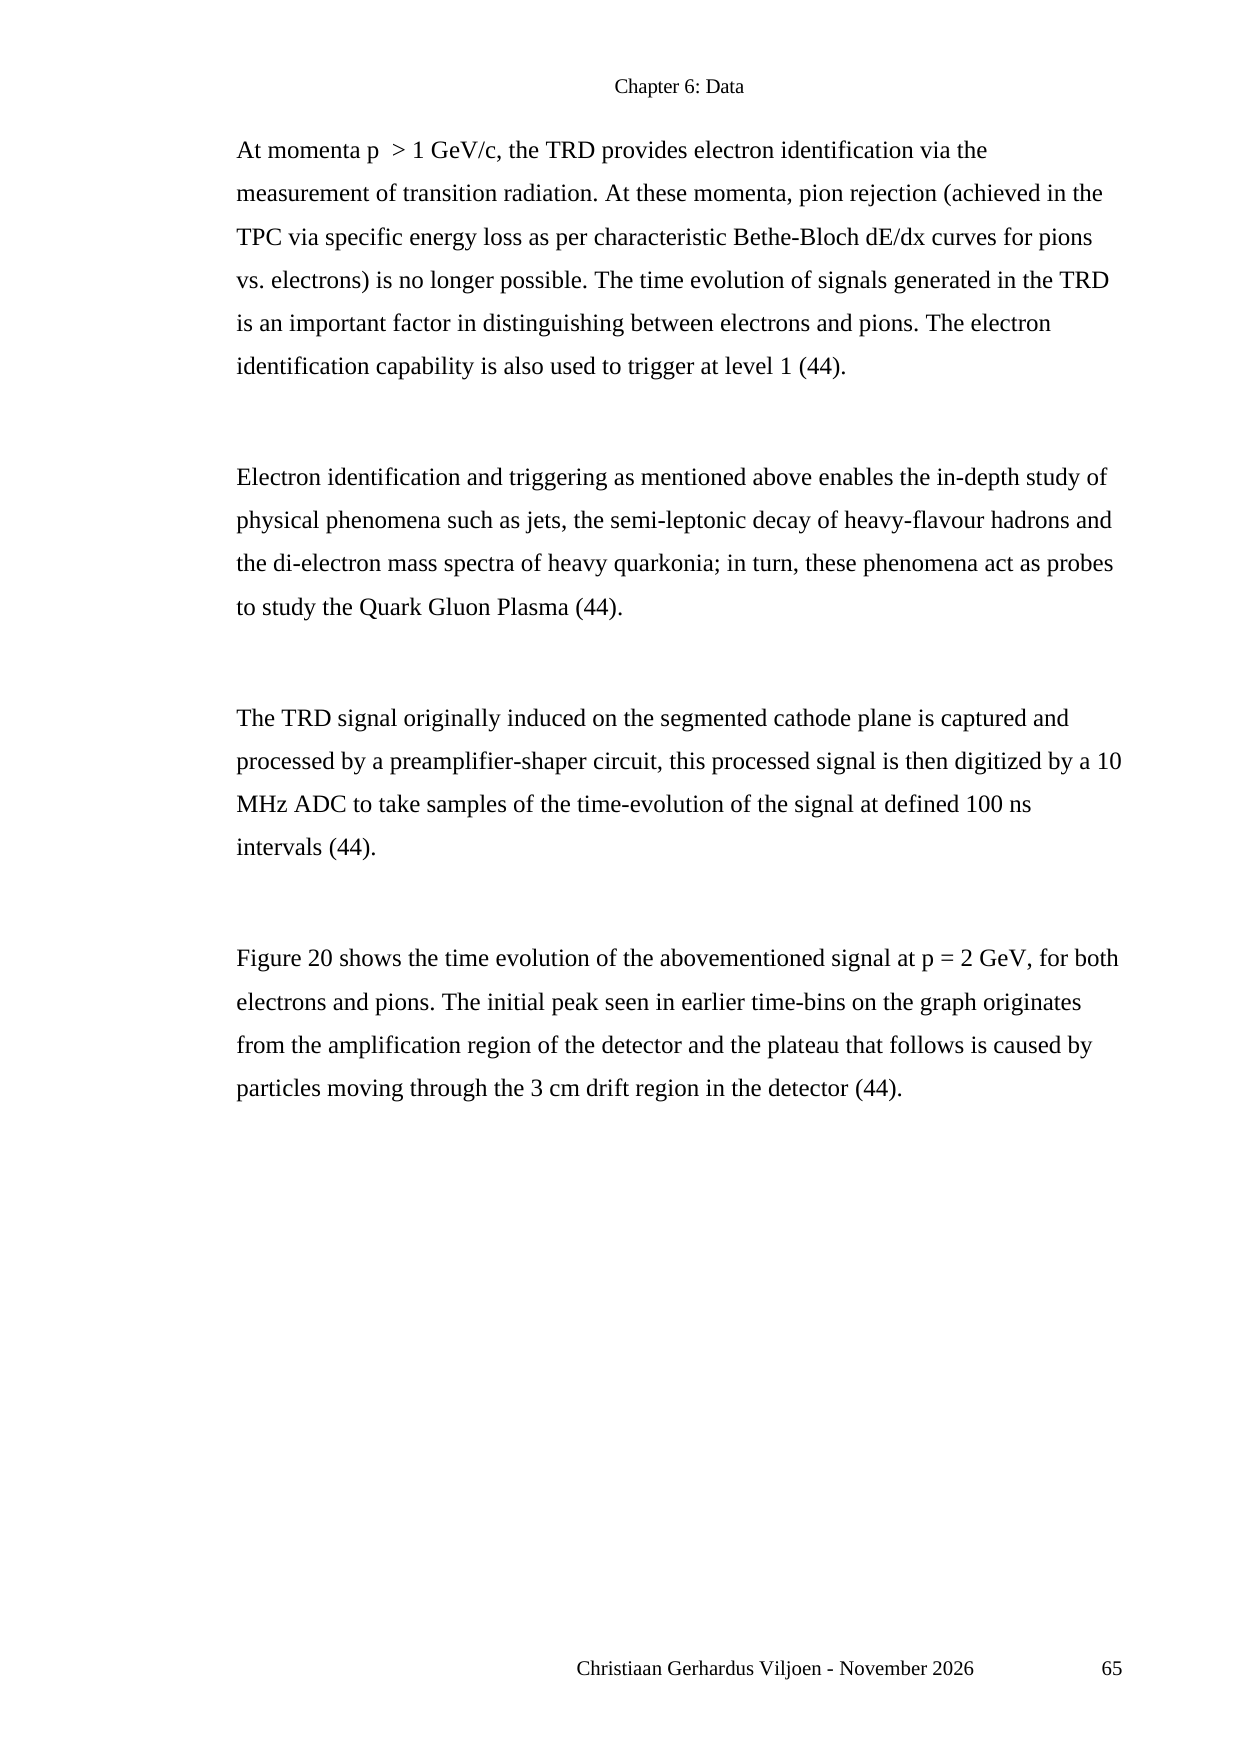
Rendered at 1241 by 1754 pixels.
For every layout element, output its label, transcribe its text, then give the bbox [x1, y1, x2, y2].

text Electron identification and triggering as mentioned above enables the in-depth study of physical phenomena such as jets, the semi-leptonic decay of heavy-flavour hadrons and the di-electron mass spectra of heavy quarkonia; in turn, these phenomena act as probes to study the Quark Gluon Plasma . [236, 462, 1122, 620]
text The TRD signal originally induced on the segmented cathode plane is captured and processed by a preamplifier-shaper circuit, this processed signal is then digitized by a 10 MHz ADC to take samples of the time-evolution of the signal at defined 100 ns intervals . [236, 703, 1122, 861]
text Figure 21 shows the time evolution of the abovementioned signal at p = 2 GeV, for both electrons and pions. The initial peak seen in earlier time-bins on the graph originates from the amplification region of the detector and the plateau that follows is caused by particles moving through the 3 cm drift region in the detector . [236, 943, 1122, 1102]
text At momenta p > 1 GeV/c, the TRD provides electron identification via the measurement of transition radiation. At these momenta, pion rejection (achieved in the TPC via specific energy loss as per characteristic Bethe-Bloch dE/dx curves for pions vs. electrons) is no longer possible. The time evolution of signals generated in the TRD is an important factor in distinguishing between electrons and pions. The electron identification capability is also used to trigger at level 1 . [236, 135, 1122, 380]
